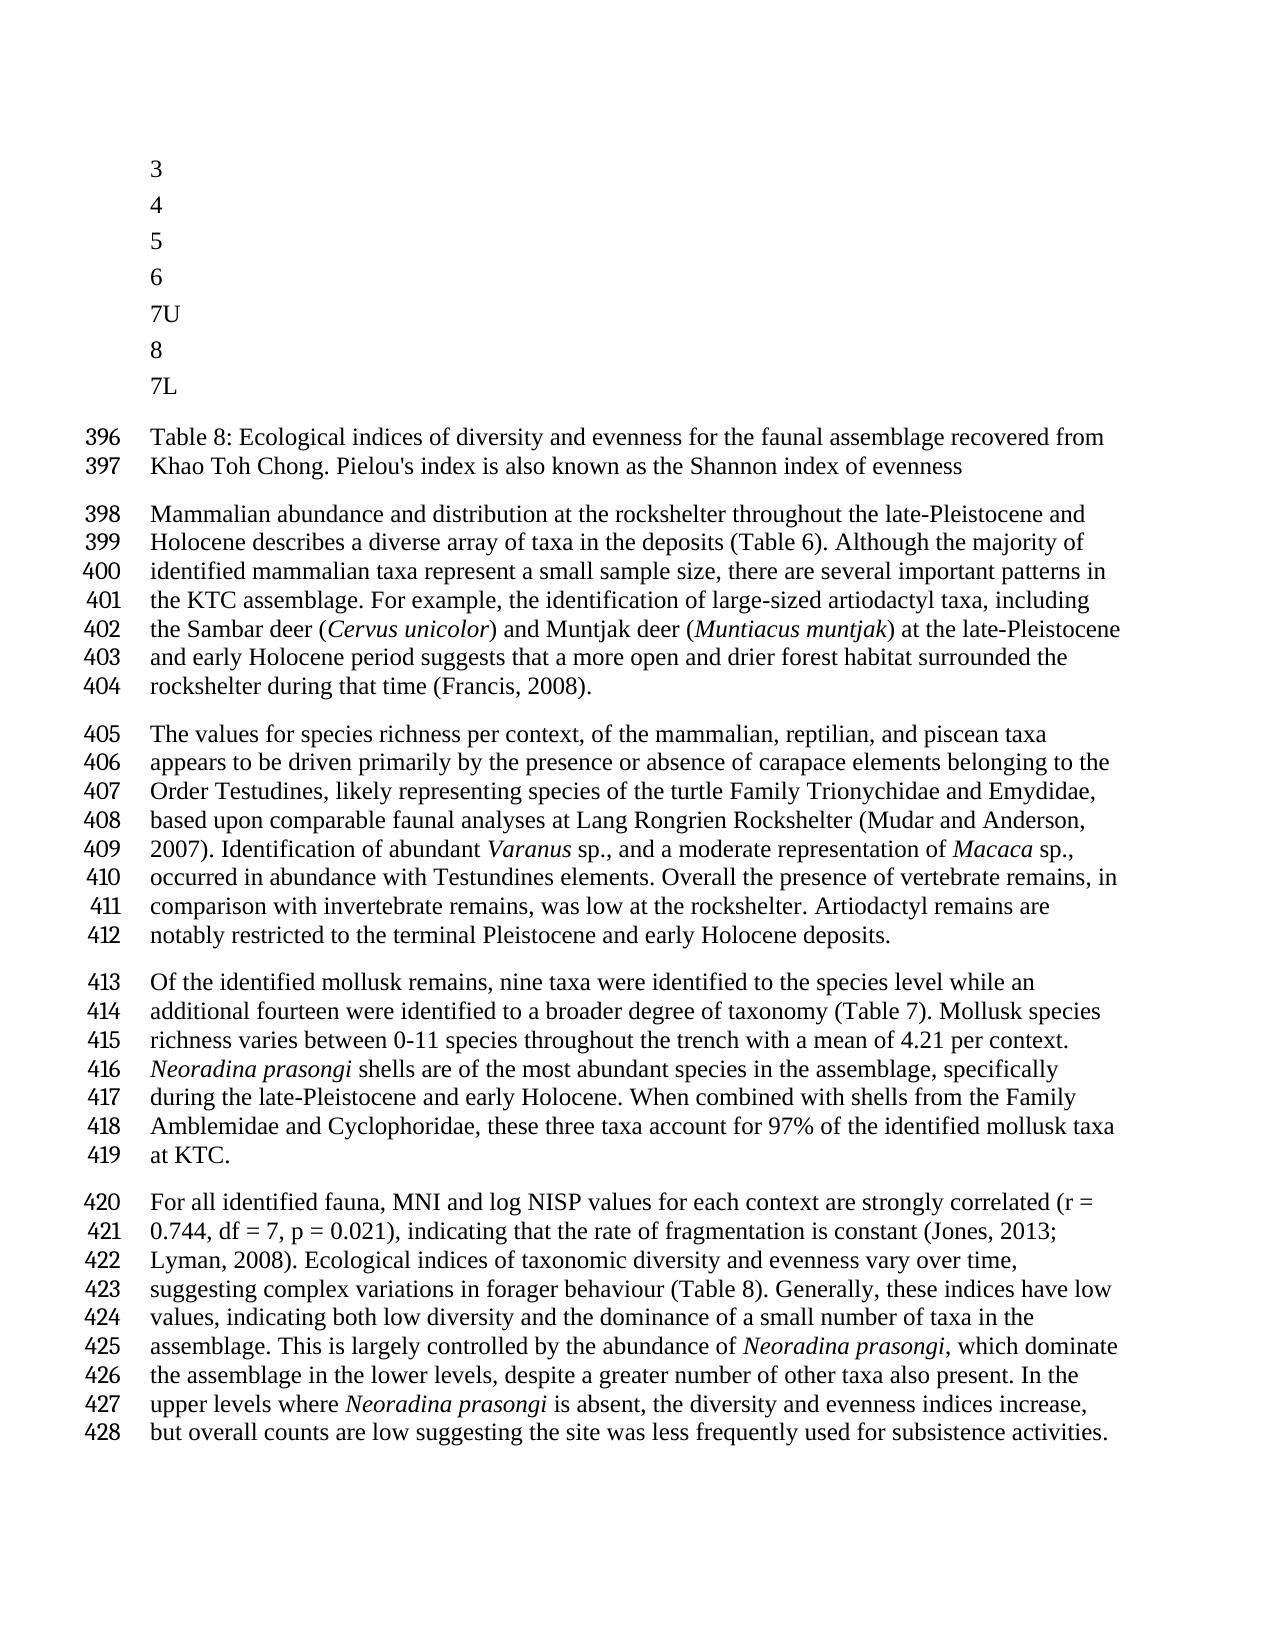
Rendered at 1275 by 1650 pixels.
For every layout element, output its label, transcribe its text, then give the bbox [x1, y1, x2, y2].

text The values for species richness per context, of the mammalian, reptilian, and piscean taxa appears to be driven primarily by the presence or absence of carapace elements belonging to the Order Testudines, likely representing species of the turtle Family Trionychidae and Emydidae, based upon comparable faunal analyses at Lang Rongrien Rockshelter (Mudar and Anderson, 2007). Identification of abundant Varanus sp., and a moderate representation of Macaca sp., occurred in abundance with Testundines elements. Overall the presence of vertebrate remains, in comparison with invertebrate remains, was low at the rockshelter. Artiodactyl remains are notably restricted to the terminal Pleistocene and early Holocene deposits. [150, 719, 1125, 949]
text Mammalian abundance and distribution at the rockshelter throughout the late-Pleistocene and Holocene describes a diverse array of taxa in the deposits (Table 6). Although the majority of identified mammalian taxa represent a small sample size, there are several important patterns in the KTC assemblage. For example, the identification of large-sized artiodactyl taxa, including the Sambar deer (Cervus unicolor) and Muntjak deer (Muntiacus muntjak) at the late-Pleistocene and early Holocene period suggests that a more open and drier forest habitat surrounded the rockshelter during that time (Francis, 2008). [150, 499, 1125, 700]
text Table 8: Ecological indices of diversity and evenness for the faunal assemblage recovered from Khao Toh Chong. Pielou's index is also known as the Shannon index of evenness [150, 422, 1125, 480]
text Of the identified mollusk remains, nine taxa were identified to the species level while an additional fourteen were identified to a broader degree of taxonomy (Table 7). Mollusk species richness varies between 0-11 species throughout the trench with a mean of 4.21 per context. Neoradina prasongi shells are of the most abundant species in the assemblage, specifically during the late-Pleistocene and early Holocene. When combined with shells from the Family Amblemidae and Cyclophoridae, these three taxa account for 97% of the identified mollusk taxa at KTC. [150, 967, 1125, 1169]
table_cell 6 [139, 259, 1275, 295]
text For all identified fauna, MNI and log NISP values for each context are strongly correlated (r = 0.744, df = 7, p = 0.021), indicating that the rate of fragmentation is constant (Jones, 2013; Lyman, 2008). Ecological indices of taxonomic diversity and evenness vary over time, suggesting complex variations in forager behaviour (Table 8). Generally, these indices have low values, indicating both low diversity and the dominance of a small number of taxa in the assemblage. This is largely controlled by the abundance of Neoradina prasongi, which dominate the assemblage in the lower levels, despite a greater number of other taxa also present. In the upper levels where Neoradina prasongi is absent, the diversity and evenness indices increase, but overall counts are low suggesting the site was less frequently used for subsistence activities. [150, 1187, 1125, 1446]
table_cell 7L [139, 368, 1275, 404]
table_cell 7U [139, 295, 1275, 331]
table_cell 8 [139, 331, 1275, 367]
table_cell 4 [139, 186, 1275, 222]
table_cell 5 [139, 223, 1275, 259]
table_cell 3 [139, 150, 1275, 186]
